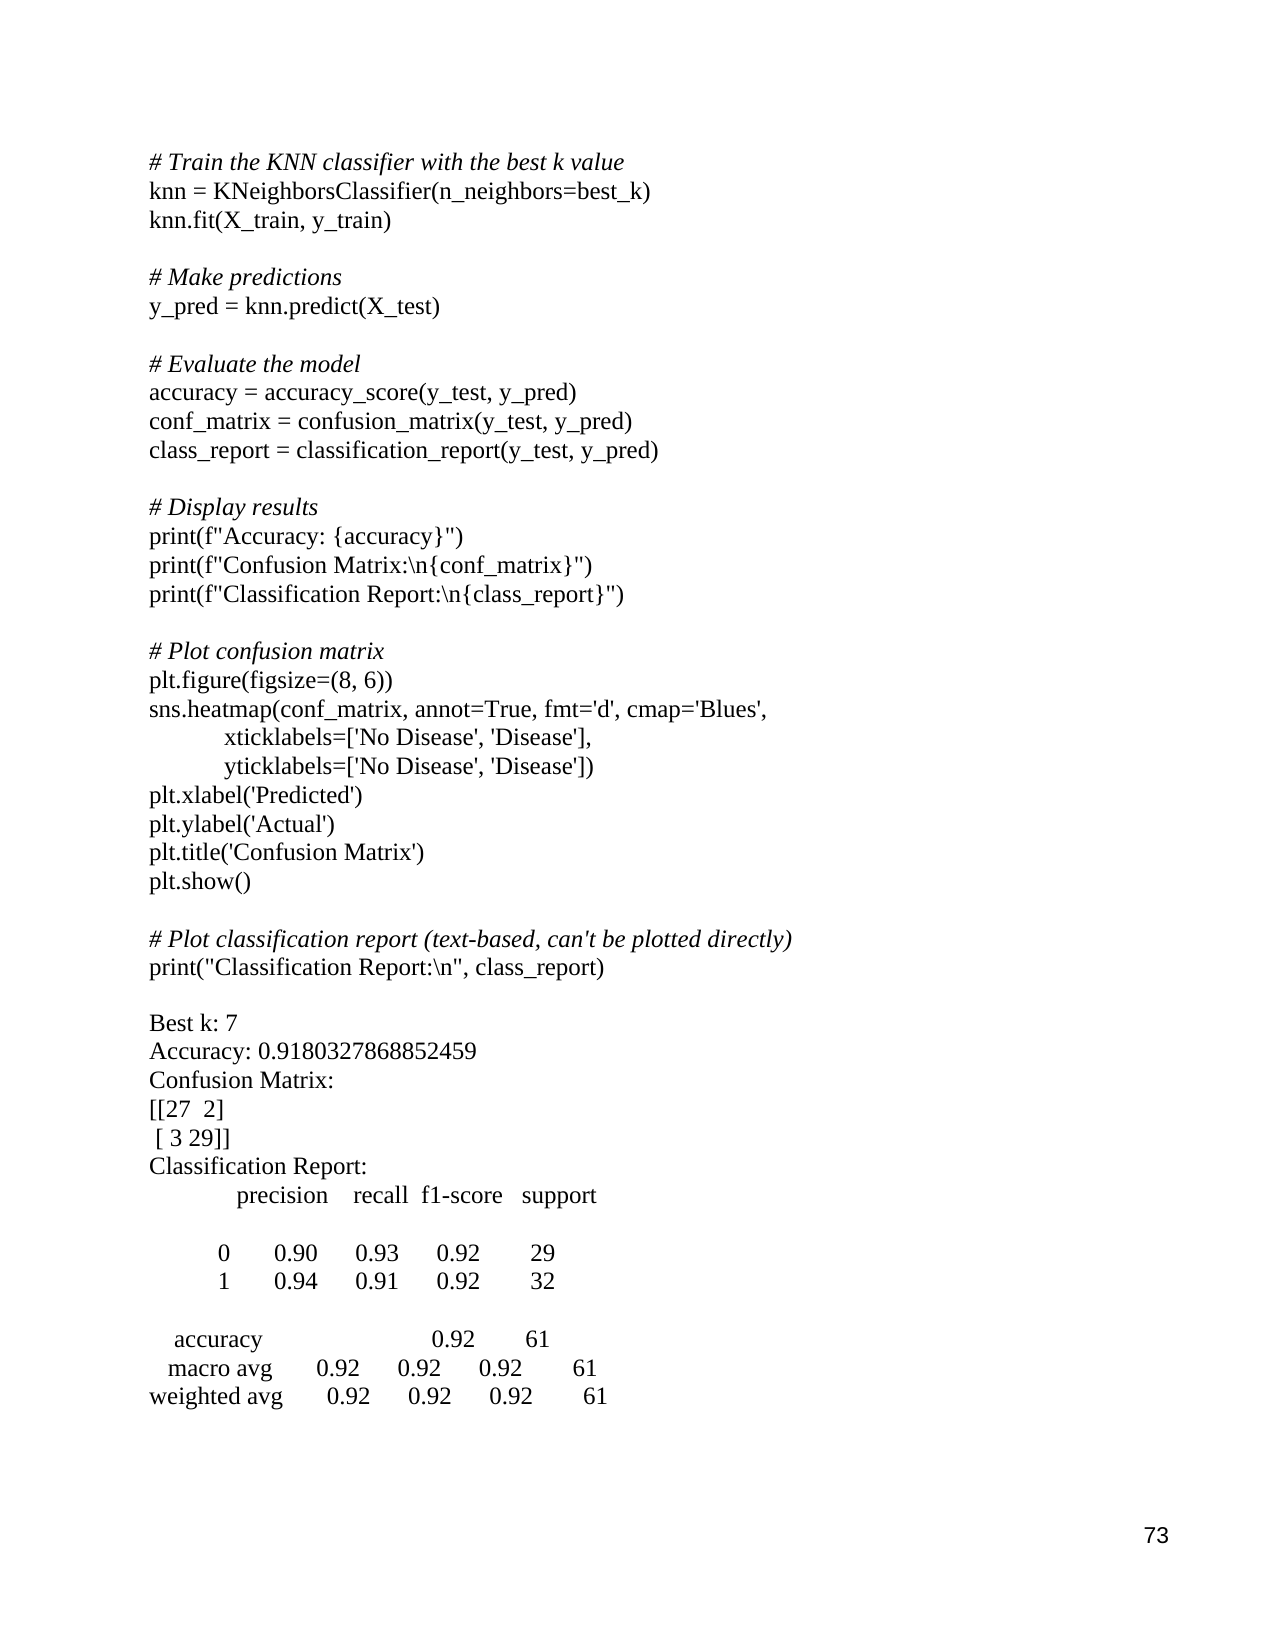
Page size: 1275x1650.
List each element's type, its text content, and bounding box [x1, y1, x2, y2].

text # Plot confusion matrix [149, 636, 1169, 665]
text 0 0.90 0.93 0.92 29 [149, 1238, 1169, 1266]
text Classification Report: [149, 1151, 1169, 1180]
text class_report = classification_report(y_test, y_pred) [149, 435, 1169, 464]
text knn = KNeighborsClassifier(n_neighbors=best_k) [149, 176, 1169, 205]
text print(f"Classification Report:\n{class_report}") [149, 579, 1169, 607]
text [[27 2] [149, 1094, 1169, 1123]
text # Plot classification report (text-based, can't be plotted directly) [149, 924, 1169, 952]
text accuracy = accuracy_score(y_test, y_pred) [149, 377, 1169, 406]
text weighted avg 0.92 0.92 0.92 61 [149, 1381, 1169, 1410]
text plt.figure(figsize=(8, 6)) [149, 665, 1169, 694]
text 1 0.94 0.91 0.92 32 [149, 1266, 1169, 1295]
text print("Classification Report:\n", class_report) [149, 952, 1169, 981]
text Accuracy: 0.9180327868852459 [149, 1036, 1169, 1065]
text xticklabels=['No Disease', 'Disease'], [149, 722, 1169, 751]
text sns.heatmap(conf_matrix, annot=True, fmt='d', cmap='Blues', [149, 694, 1169, 722]
text # Evaluate the model [149, 349, 1169, 377]
text plt.title('Confusion Matrix') [149, 837, 1169, 866]
text print(f"Confusion Matrix:\n{conf_matrix}") [149, 550, 1169, 579]
text # Train the KNN classifier with the best k value [149, 147, 1169, 176]
text yticklabels=['No Disease', 'Disease']) [149, 751, 1169, 780]
text precision recall f1-score support [149, 1180, 1169, 1209]
text [ 3 29]] [149, 1123, 1169, 1151]
text Confusion Matrix: [149, 1065, 1169, 1094]
text Best k: 7 [149, 1008, 1169, 1036]
text # Make predictions [149, 262, 1169, 291]
text # Display results [149, 492, 1169, 521]
text plt.show() [149, 866, 1169, 895]
text conf_matrix = confusion_matrix(y_test, y_pred) [149, 406, 1169, 435]
text knn.fit(X_train, y_train) [149, 205, 1169, 234]
text y_pred = knn.predict(X_test) [149, 291, 1169, 320]
text macro avg 0.92 0.92 0.92 61 [149, 1353, 1169, 1381]
text plt.ylabel('Actual') [149, 809, 1169, 837]
text print(f"Accuracy: {accuracy}") [149, 521, 1169, 550]
text accuracy 0.92 61 [149, 1324, 1169, 1353]
text plt.xlabel('Predicted') [149, 780, 1169, 809]
